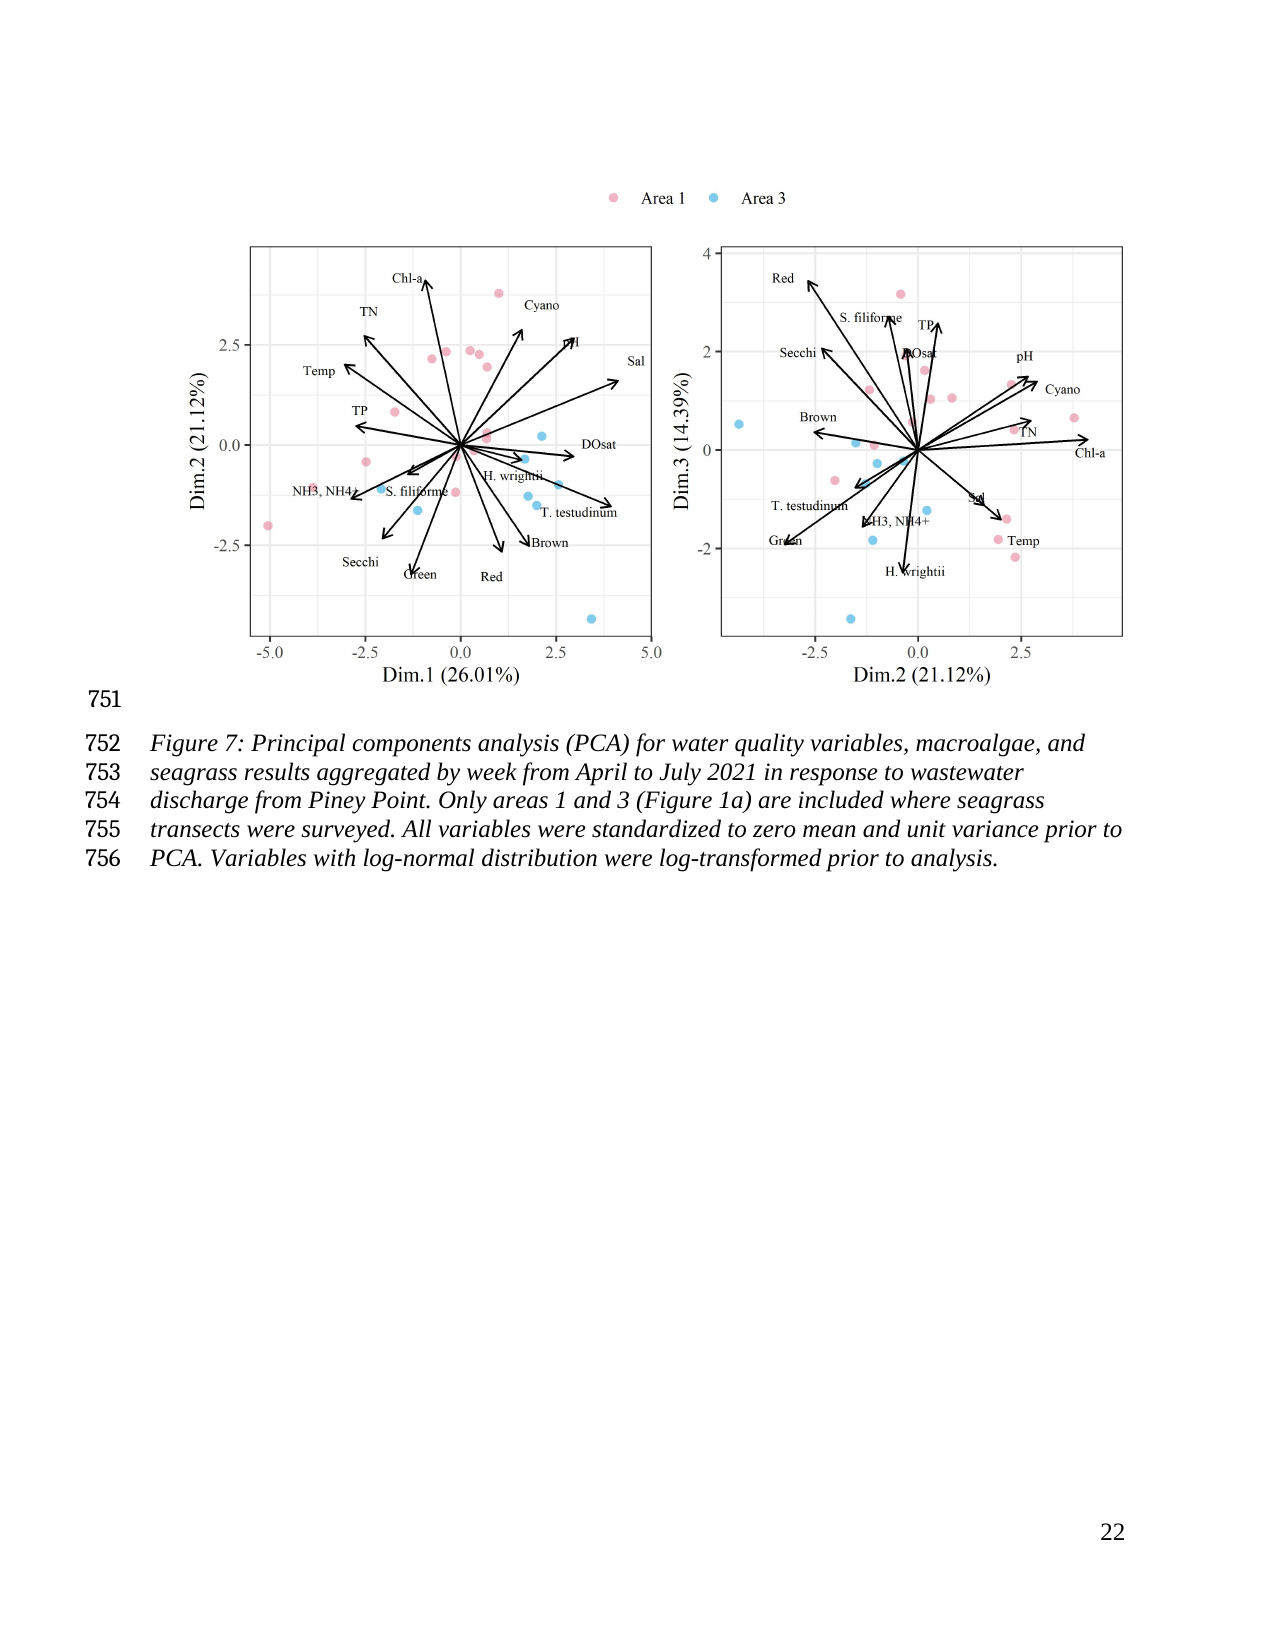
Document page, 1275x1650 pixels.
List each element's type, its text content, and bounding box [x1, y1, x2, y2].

text Figure 7: Principal components analysis (PCA) for water quality variables, macroalgae, and seagrass results aggregated by week from April to July 2021 in response to wastewater discharge from Piney Point. Only areas 1 and 3 (Figure 1a) are included where seagrass transects were surveyed. All variables were standardized to zero mean and unit variance prior to PCA. Variables with log-normal distribution were log-transformed prior to analysis. [150, 728, 1125, 872]
picture [168, 150, 1144, 707]
